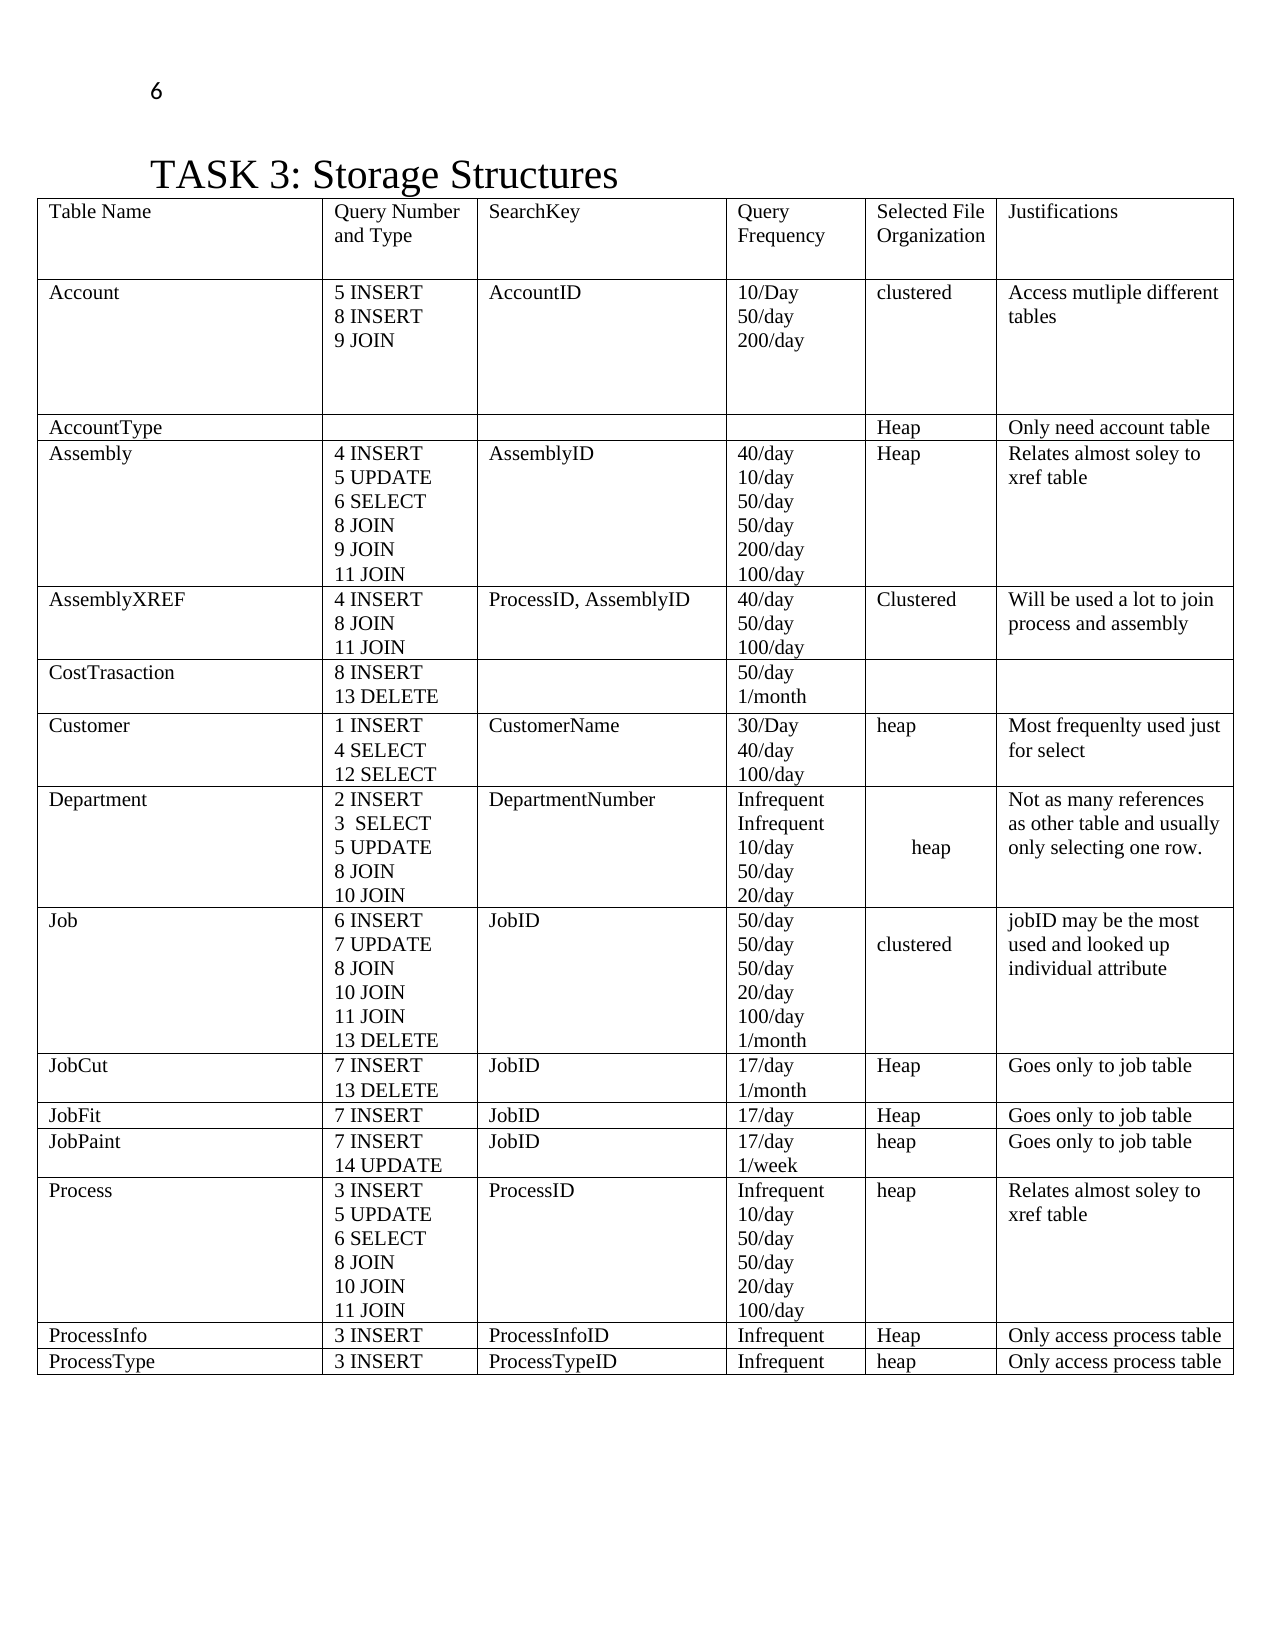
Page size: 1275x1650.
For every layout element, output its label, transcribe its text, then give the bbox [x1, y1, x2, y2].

table_cell JobID [478, 908, 726, 1052]
table_cell Heap [866, 1103, 996, 1128]
table_cell 8 INSERT 13 DELETE [323, 660, 477, 712]
table_cell 50/day 1/month [727, 660, 865, 712]
table_cell ProcessInfo [38, 1323, 322, 1348]
table_cell Most frequenlty used just for select [997, 714, 1233, 786]
table_cell [478, 660, 726, 712]
table_header Selected File Organization [866, 199, 996, 279]
table_cell Clustered [866, 587, 996, 659]
table_cell heap [866, 1129, 996, 1177]
table_header Query Frequency [727, 199, 865, 279]
table_cell JobID [478, 1054, 726, 1102]
table_header Query Number and Type [323, 199, 477, 279]
table_header Justifications [997, 199, 1233, 279]
table_cell ProcessInfoID [478, 1323, 726, 1348]
table_cell 30/Day 40/day 100/day [727, 714, 865, 786]
table_cell 3 INSERT [323, 1349, 477, 1374]
table_cell Job [38, 908, 322, 1052]
table_cell JobPaint [38, 1129, 322, 1177]
table_cell 2 INSERT 3 SELECT 5 UPDATE 8 JOIN 10 JOIN [323, 787, 477, 907]
table_cell Not as many references as other table and usually only selecting one row. [997, 787, 1233, 907]
table_cell Infrequent Infrequent 10/day 50/day 20/day [727, 787, 865, 907]
table_cell ProcessTypeID [478, 1349, 726, 1374]
table_cell [323, 415, 477, 440]
table_cell 6 INSERT 7 UPDATE 8 JOIN 10 JOIN 11 JOIN 13 DELETE [323, 908, 477, 1052]
table_cell 40/day 10/day 50/day 50/day 200/day 100/day [727, 441, 865, 586]
table_cell 5 INSERT 8 INSERT 9 JOIN [323, 280, 477, 414]
table_cell Infrequent [727, 1323, 865, 1348]
table_cell Process [38, 1178, 322, 1322]
table_cell Heap [866, 441, 996, 586]
table_cell Only need account table [997, 415, 1233, 440]
table_cell Goes only to job table [997, 1129, 1233, 1177]
table_cell 4 INSERT 5 UPDATE 6 SELECT 8 JOIN 9 JOIN 11 JOIN [323, 441, 477, 586]
table_cell JobID [478, 1103, 726, 1128]
table_cell JobCut [38, 1054, 322, 1102]
table_cell clustered [866, 908, 996, 1052]
table_cell clustered [866, 280, 996, 414]
table_cell Goes only to job table [997, 1054, 1233, 1102]
table_cell AccountID [478, 280, 726, 414]
table_cell 1 INSERT 4 SELECT 12 SELECT [323, 714, 477, 786]
table_cell heap [866, 1349, 996, 1374]
table_cell heap [866, 714, 996, 786]
table_cell JobID [478, 1129, 726, 1177]
table_cell 4 INSERT 8 JOIN 11 JOIN [323, 587, 477, 659]
table_cell Heap [866, 1323, 996, 1348]
table_cell ProcessID, AssemblyID [478, 587, 726, 659]
table_cell 17/day 1/week [727, 1129, 865, 1177]
table_cell [866, 660, 996, 712]
table_cell CostTrasaction [38, 660, 322, 712]
table_cell Relates almost soley to xref table [997, 1178, 1233, 1322]
table_cell DepartmentNumber [478, 787, 726, 907]
table_cell 3 INSERT 5 UPDATE 6 SELECT 8 JOIN 10 JOIN 11 JOIN [323, 1178, 477, 1322]
table_cell 50/day 50/day 50/day 20/day 100/day 1/month [727, 908, 865, 1052]
table_cell ProcessType [38, 1349, 322, 1374]
table_cell heap [866, 787, 996, 907]
table_cell 7 INSERT 14 UPDATE [323, 1129, 477, 1177]
table_cell Only access process table [997, 1349, 1233, 1374]
table_cell AssemblyID [478, 441, 726, 586]
table_header SearchKey [478, 199, 726, 279]
table_cell 10/Day 50/day 200/day [727, 280, 865, 414]
table_cell 17/day [727, 1103, 865, 1128]
table_cell Heap [866, 415, 996, 440]
table_cell Only access process table [997, 1323, 1233, 1348]
table_cell ProcessID [478, 1178, 726, 1322]
table_cell AssemblyXREF [38, 587, 322, 659]
table_cell Infrequent 10/day 50/day 50/day 20/day 100/day [727, 1178, 865, 1322]
table_cell [478, 415, 726, 440]
table_cell Heap [866, 1054, 996, 1102]
table_cell Customer [38, 714, 322, 786]
table_cell [727, 415, 865, 440]
table_cell 40/day 50/day 100/day [727, 587, 865, 659]
table_cell Access mutliple different tables [997, 280, 1233, 414]
table_cell JobFit [38, 1103, 322, 1128]
table_cell 7 INSERT [323, 1103, 477, 1128]
table_cell CustomerName [478, 714, 726, 786]
text TASK 3: Storage Structures [150, 150, 1125, 198]
table_cell Infrequent [727, 1349, 865, 1374]
table_header Table Name [38, 199, 322, 279]
table_cell 3 INSERT [323, 1323, 477, 1348]
table_cell heap [866, 1178, 996, 1322]
table_cell [997, 660, 1233, 712]
table_cell 7 INSERT 13 DELETE [323, 1054, 477, 1102]
table_cell Assembly [38, 441, 322, 586]
table_cell Will be used a lot to join process and assembly [997, 587, 1233, 659]
table_cell Goes only to job table [997, 1103, 1233, 1128]
table_cell Relates almost soley to xref table [997, 441, 1233, 586]
table_cell jobID may be the most used and looked up individual attribute [997, 908, 1233, 1052]
table_cell 17/day 1/month [727, 1054, 865, 1102]
table_cell Department [38, 787, 322, 907]
table_cell AccountType [38, 415, 322, 440]
table_cell Account [38, 280, 322, 414]
